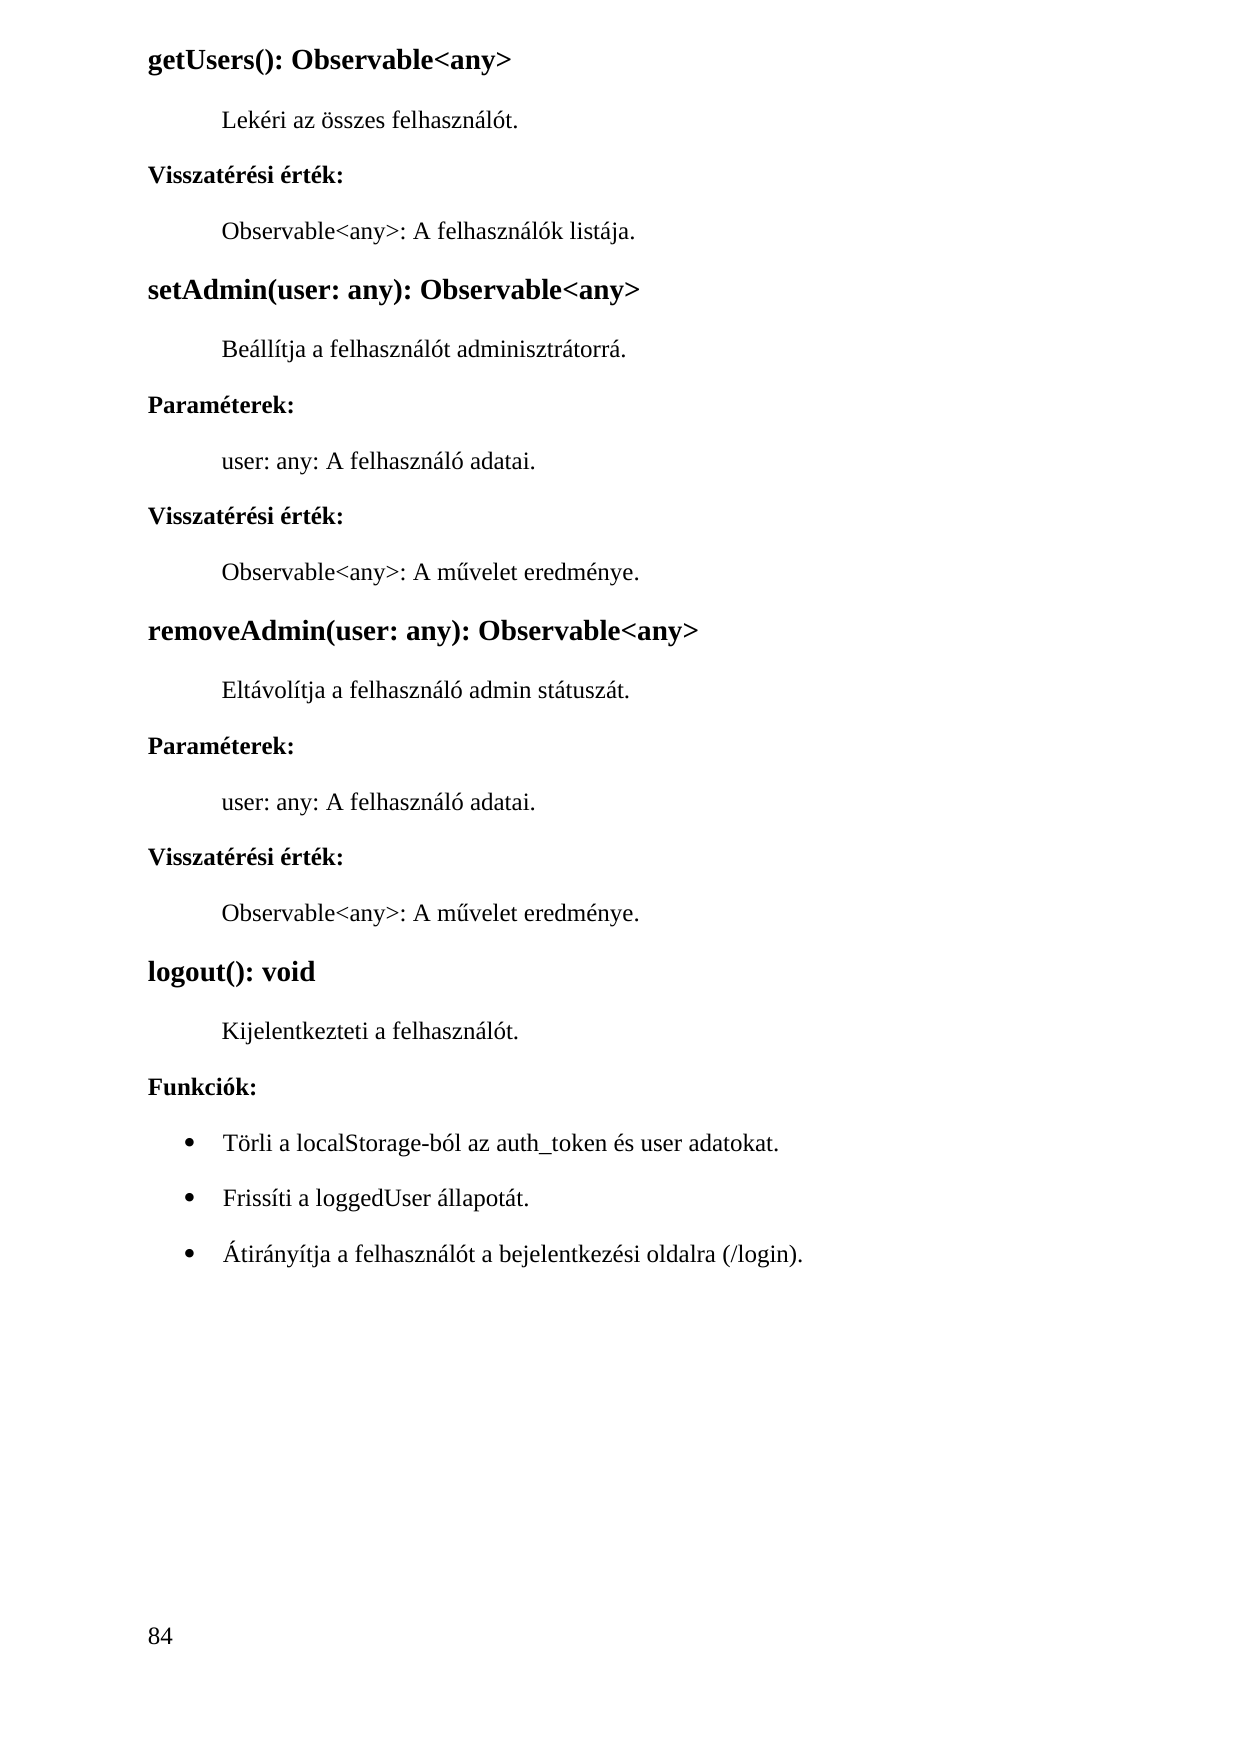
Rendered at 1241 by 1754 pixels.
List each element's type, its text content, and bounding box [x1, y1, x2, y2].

text Observable<any>: A művelet eredménye. [148, 557, 1093, 586]
text Visszatérési érték: [148, 501, 1093, 530]
text Eltávolítja a felhasználó admin státuszát. [148, 676, 1093, 704]
text Visszatérési érték: [148, 161, 1093, 189]
text Observable<any>: A felhasználók listája. [148, 216, 1093, 245]
text Paraméterek: [148, 731, 1093, 760]
text getUsers(): Observable<any> [148, 42, 1093, 76]
text Observable<any>: A művelet eredménye. [148, 898, 1093, 927]
text user: any: A felhasználó adatai. [148, 446, 1093, 474]
text Kijelentkezteti a felhasználót. [148, 1016, 1093, 1045]
text user: any: A felhasználó adatai. [148, 787, 1093, 816]
list Átirányítja a felhasználót a bejelentkezési oldalra (/login). [185, 1239, 1093, 1268]
text Paraméterek: [148, 390, 1093, 419]
text setAdmin(user: any): Observable<any> [148, 272, 1093, 305]
text removeAdmin(user: any): Observable<any> [148, 613, 1093, 646]
text Visszatérési érték: [148, 842, 1093, 871]
text Beállítja a felhasználót adminisztrátorrá. [148, 334, 1093, 363]
text Funkciók: [148, 1072, 1093, 1101]
text logout(): void [148, 954, 1093, 987]
text Lekéri az összes felhasználót. [148, 105, 1093, 134]
list Frissíti a loggedUser állapotát. [185, 1183, 1093, 1212]
list Törli a localStorage-ból az auth_token és user adatokat. [185, 1128, 1093, 1156]
